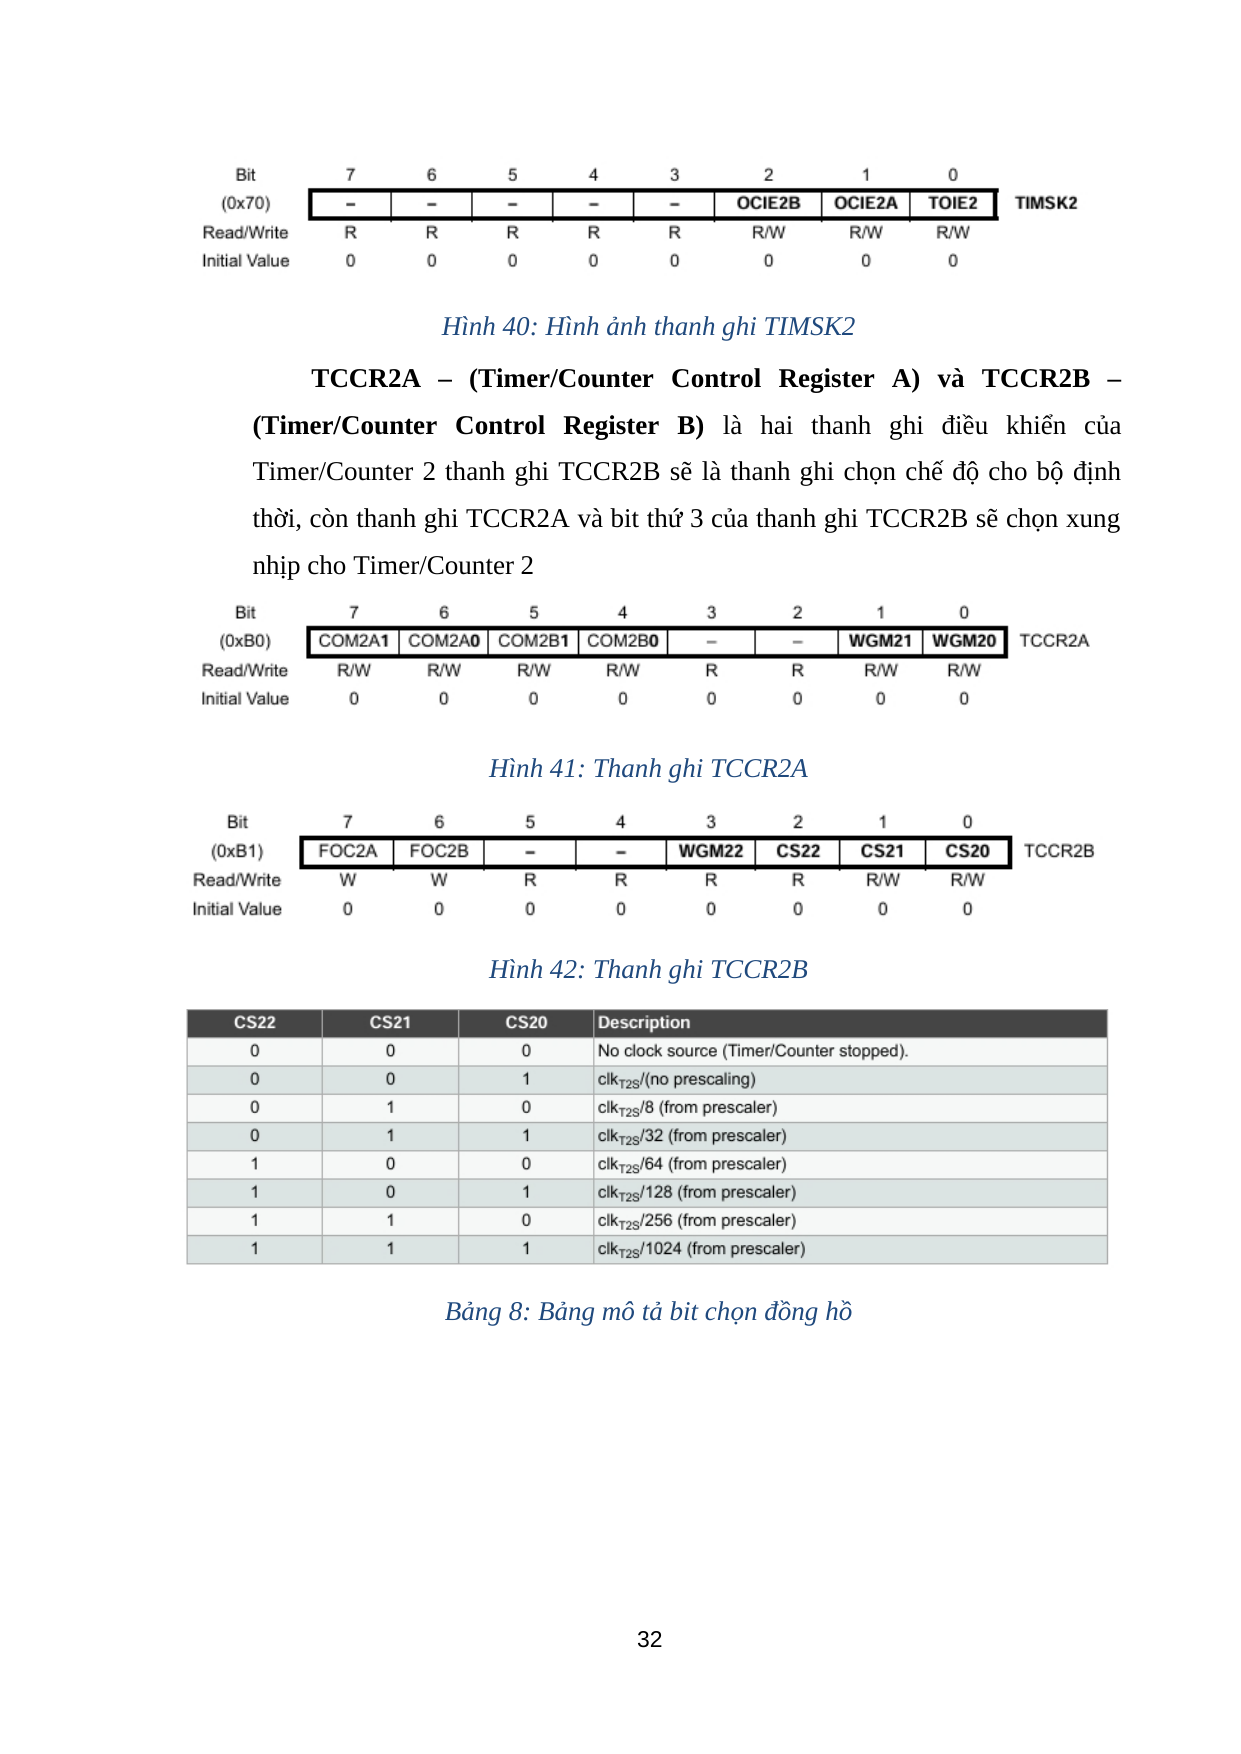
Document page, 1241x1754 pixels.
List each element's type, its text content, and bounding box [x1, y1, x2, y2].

text Hình 40: Hình ảnh thanh ghi TIMSK2 [177, 310, 1122, 341]
text Hình 41: Thanh ghi TCCR2A [177, 752, 1122, 783]
picture [179, 1009, 1120, 1271]
text TCCR2A – (Timer/Counter Control Register A) và TCCR2B – (Timer/Counter Control Register B) là hai thanh ghi điều khiển của Timer/Counter 2 thanh ghi TCCR2B sẽ là thanh ghi chọn chế độ cho bộ định thời, còn thanh ghi TCCR2A và bit thứ 3 của thanh ghi TCCR2B sẽ chọn xung nhịp cho Timer/Counter 2 [252, 362, 1122, 580]
picture [179, 807, 1120, 929]
picture [179, 595, 1120, 727]
picture [179, 147, 1120, 286]
text Hình 42: Thanh ghi TCCR2B [177, 953, 1122, 984]
text Bảng 8: Bảng mô tả bit chọn đồng hồ [177, 1295, 1122, 1326]
